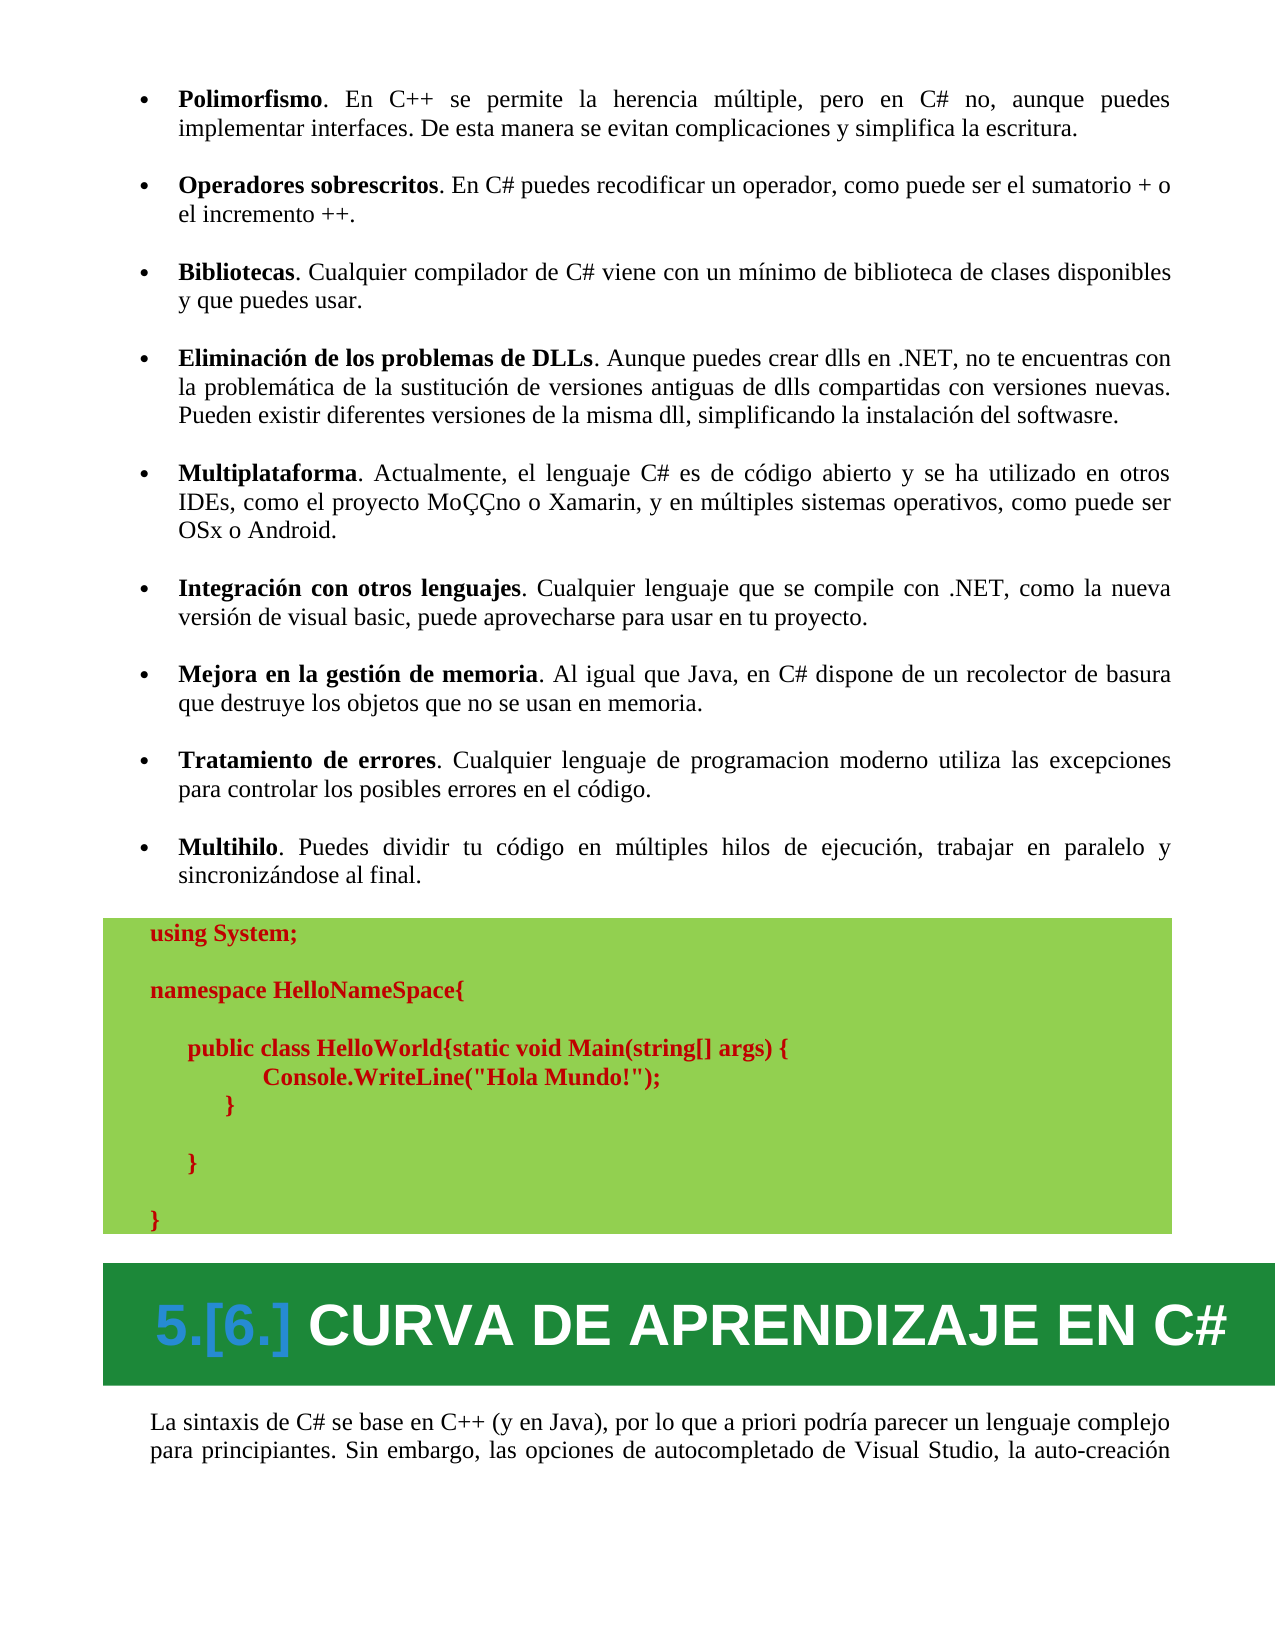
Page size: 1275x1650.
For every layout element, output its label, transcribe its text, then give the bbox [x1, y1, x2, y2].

list Eliminación de los problemas de DLLs. Aunque puedes crear dlls en .NET, no te encuentras con la problemática de la sustitución de versiones antiguas de dlls compartidas con versiones nuevas. Pueden existir diferentes versiones de la misma dll, simplificando la instalación del softwasre. [141, 343, 1172, 429]
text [150, 1407, 1172, 1464]
list Operadores sobrescritos. En C# puedes recodificar un operador, como puede ser el sumatorio + o el incremento ++. [141, 171, 1172, 228]
text } [103, 1206, 1172, 1234]
text } [103, 1148, 1172, 1177]
list Bibliotecas. Cualquier compilador de C# viene con un mínimo de biblioteca de clases disponibles y que puedes usar. [141, 257, 1172, 314]
list Multihilo. Puedes dividir tu código en múltiples hilos de ejecución, trabajar en paralelo y sincronizándose al final. [141, 832, 1172, 889]
list Multiplataforma. Actualmente, el lenguaje C# es de código abierto y se ha utilizado en otros IDEs, como el proyecto MoÇÇno o Xamarin, y en múltiples sistemas operativos, como puede ser OSx o Android. [141, 458, 1172, 544]
list Integración con otros lenguajes. Cualquier lenguaje que se compile con .NET, como la nueva versión de visual basic, puede aprovecharse para usar en tu proyecto. [141, 573, 1172, 631]
text } [103, 1091, 1172, 1119]
list Mejora en la gestión de memoria. Al igual que Java, en C# dispone de un recolector de basura que destruye los objetos que no se usan en memoria. [141, 659, 1172, 717]
text using System; [103, 918, 1172, 947]
list Polimorfismo. En C++ se permite la herencia múltiple, pero en C# no, aunque puedes implementar interfaces. De esta manera se evitan complicaciones y simplifica la escritura. [141, 84, 1172, 142]
list Tratamiento de errores. Cualquier lenguaje de programacion moderno utiliza las excepciones para controlar los posibles errores en el código. [141, 746, 1172, 803]
text namespace HelloNameSpace{ [103, 976, 1172, 1004]
text Console.WriteLine("Hola Mundo!"); [103, 1062, 1172, 1091]
text public class HelloWorld{static void Main(string[] args) { [103, 1033, 1172, 1062]
